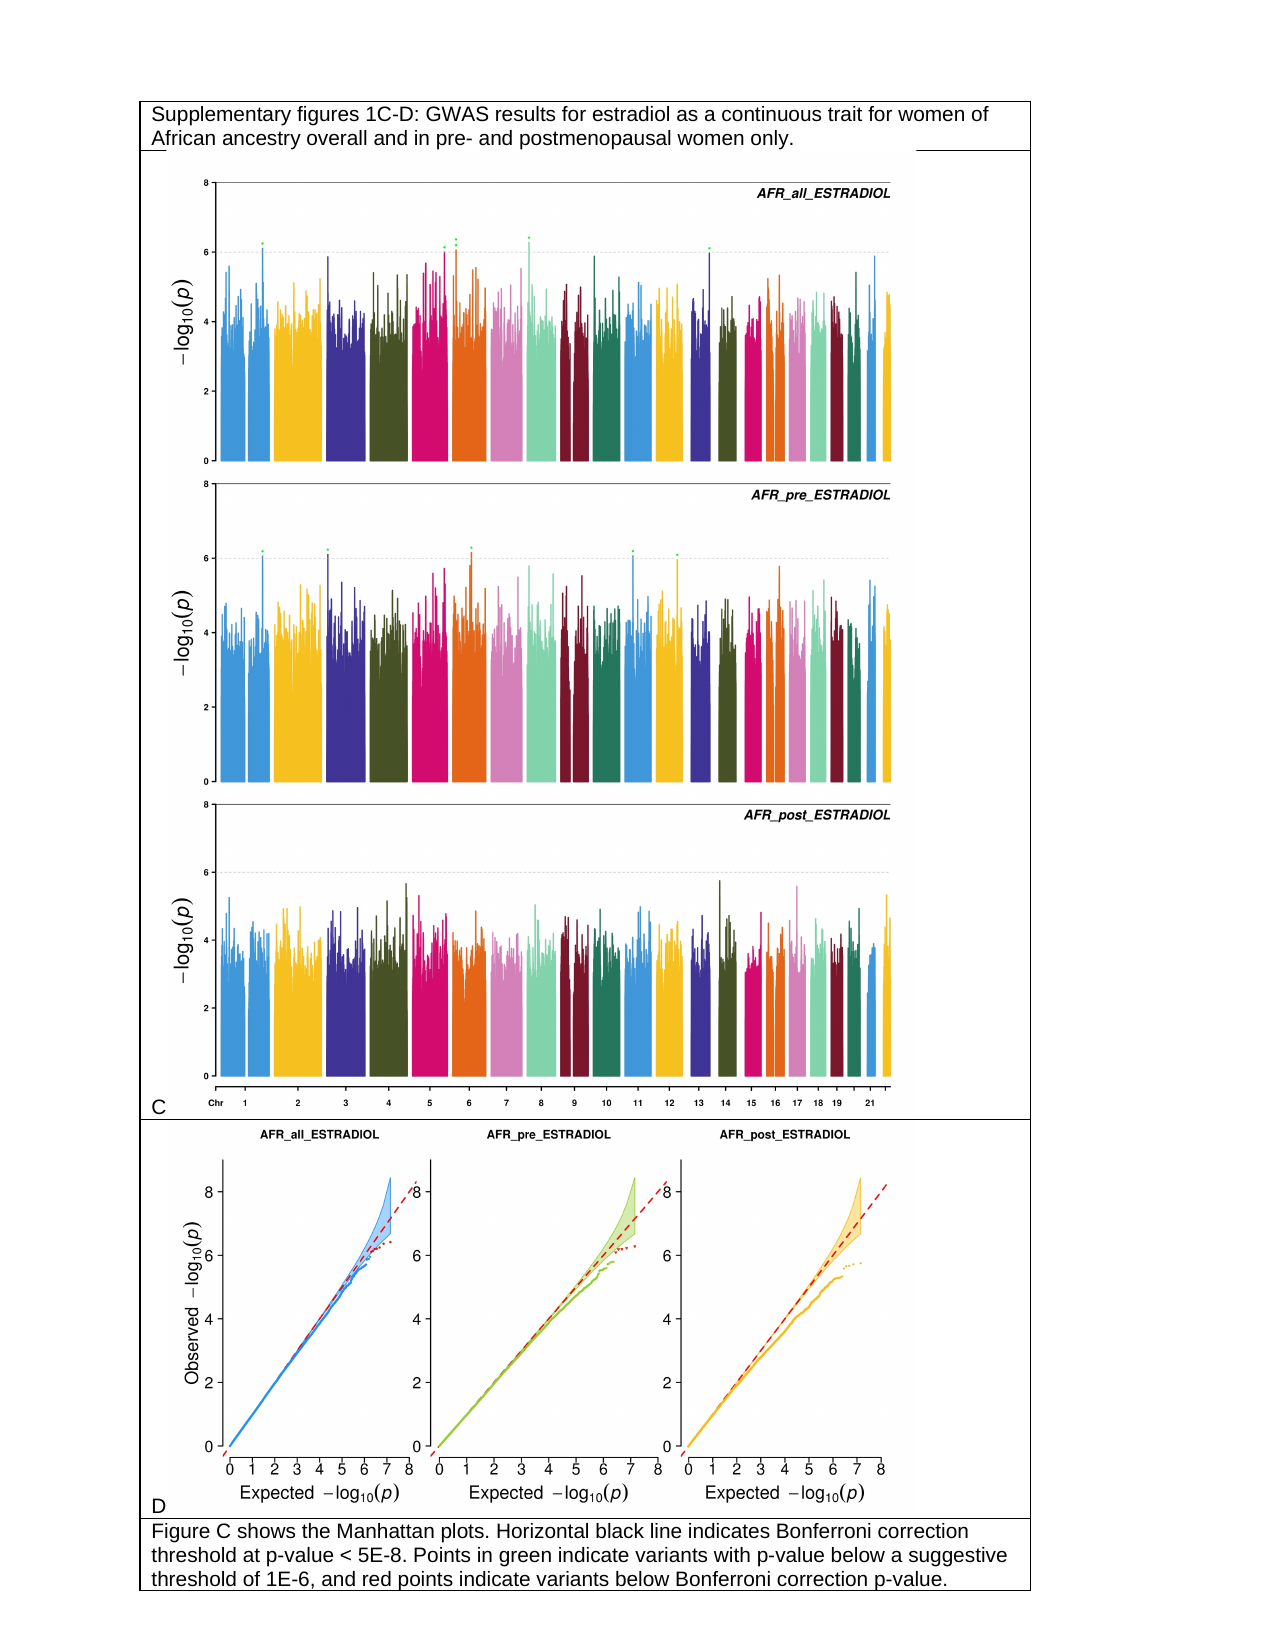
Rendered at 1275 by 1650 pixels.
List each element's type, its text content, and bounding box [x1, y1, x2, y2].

picture [166, 150, 917, 1115]
table_cell Figure C shows the Manhattan plots. Horizontal black line indicates Bonferroni correction threshold at p-value < 5E-8. Points in green indicate variants with p-value below a suggestive threshold of 1E-6, and red points indicate variants below Bonferroni correction p-value. [141, 1519, 1030, 1590]
picture [166, 1120, 917, 1514]
table_cell C [141, 151, 1030, 1119]
table_header Supplementary figures 1C-D: GWAS results for estradiol as a continuous trait for women of African ancestry overall and in pre- and postmenopausal women only. [141, 102, 1030, 149]
table_cell D [141, 1120, 1030, 1517]
